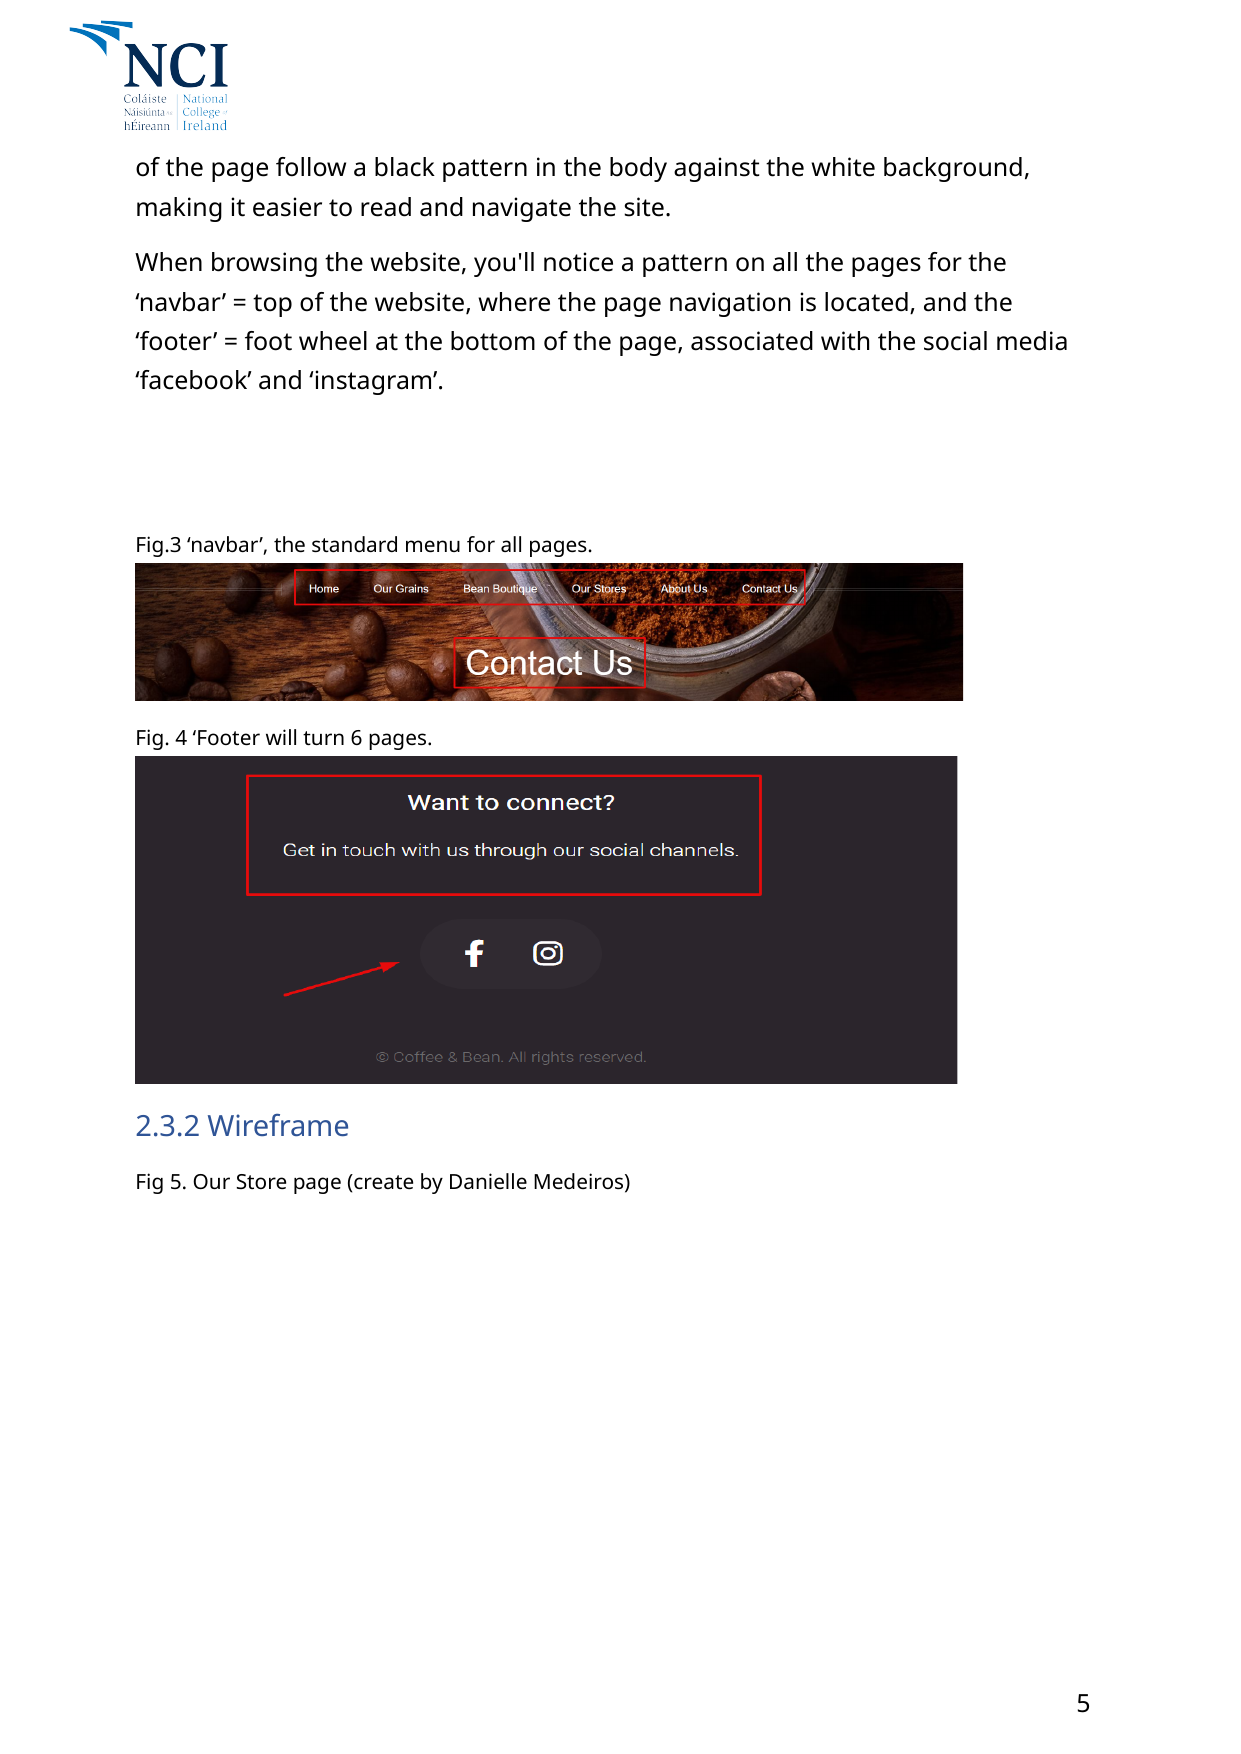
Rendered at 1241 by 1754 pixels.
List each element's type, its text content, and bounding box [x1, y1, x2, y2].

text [135, 150, 1090, 223]
picture [135, 563, 964, 701]
picture [135, 756, 958, 1084]
text 2.3.2 Wireframe [135, 1105, 1090, 1145]
text Fig 5. Our Store page (create by Danielle Medeiros) [135, 1167, 1090, 1196]
text When browsing the website, you'll notice a pattern on all the pages for the ‘navbar’ = top of the website, where the page navigation is located, and the ‘footer’ = foot wheel at the bottom of the page, associated with the social media ‘facebook’ and ‘instagram’. [135, 245, 1090, 397]
picture [58, 11, 239, 140]
